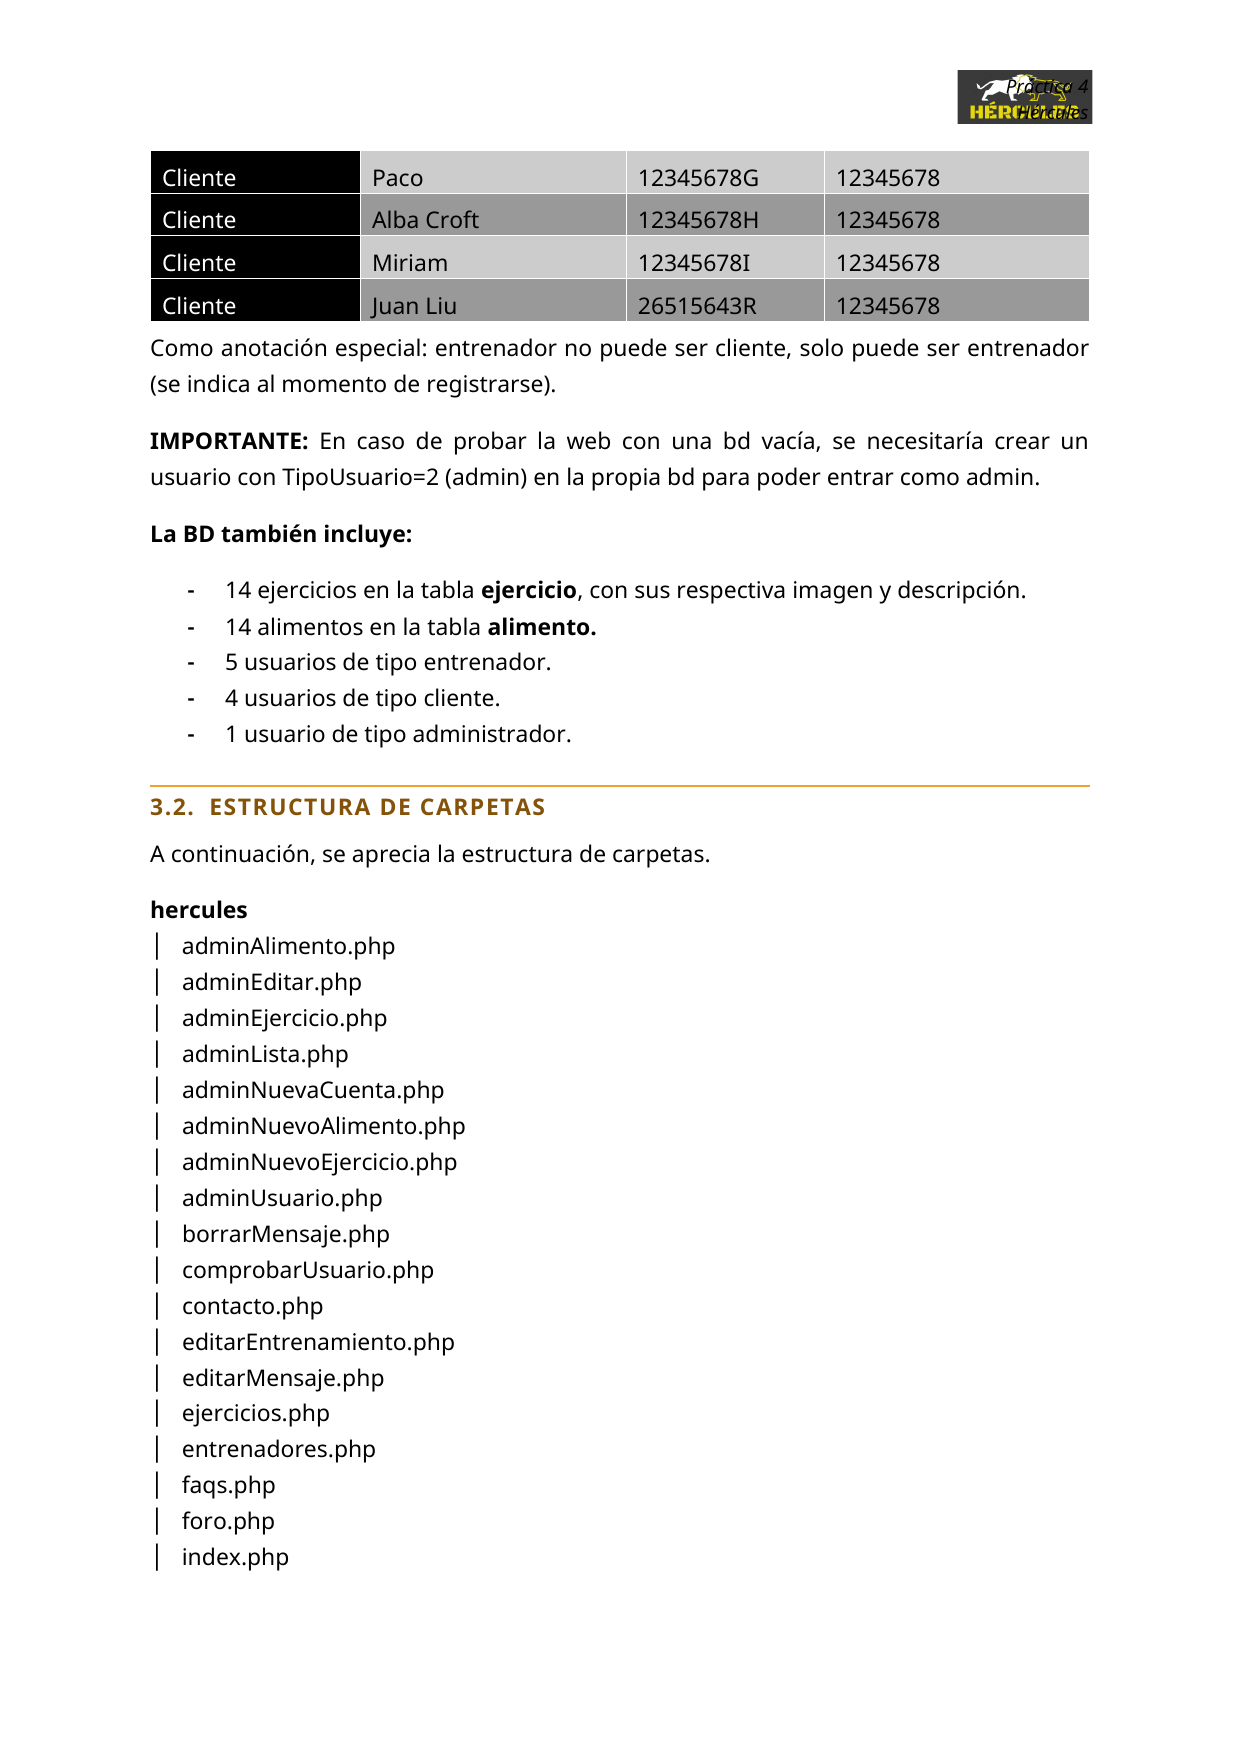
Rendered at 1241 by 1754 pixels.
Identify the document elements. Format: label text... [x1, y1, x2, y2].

text │ adminNuevoAlimento.php [150, 1110, 1090, 1141]
list 5 usuarios de tipo entrenador. [187, 646, 1090, 678]
text │ entrenadores.php [150, 1433, 1090, 1464]
text │ editarEntrenamiento.php [150, 1326, 1090, 1357]
text │ adminEditar.php [150, 966, 1090, 997]
text │ faqs.php [150, 1469, 1090, 1501]
table_cell 12345678 [825, 151, 1089, 193]
table_cell 12345678 [825, 279, 1089, 321]
text │ foro.php [150, 1505, 1090, 1536]
table_cell Cliente [151, 151, 360, 193]
text │ adminNuevaCuenta.php [150, 1074, 1090, 1105]
text La BD también incluye: [150, 518, 1090, 549]
text │ ejercicios.php [150, 1397, 1090, 1429]
text Como anotación especial: entrenador no puede ser cliente, solo puede ser entrenador (se indica al momento de registrarse). [150, 332, 1090, 399]
subtitle Estructura de carpetas [150, 787, 1090, 822]
list 14 alimentos en la tabla alimento. [187, 610, 1090, 642]
text IMPORTANTE: En caso de probar la web con una bd vacía, se necesitaría crear un usuario con TipoUsuario=2 (admin) en la propia bd para poder entrar como admin. [150, 425, 1090, 492]
picture [957, 70, 1093, 124]
text │ borrarMensaje.php [150, 1218, 1090, 1249]
text A continuación, se aprecia la estructura de carpetas. [150, 837, 1090, 869]
table_cell 12345678H [627, 194, 824, 235]
table_cell 12345678 [825, 194, 1089, 235]
table_cell Paco [361, 151, 626, 193]
text hercules [150, 894, 1090, 926]
text │ comprobarUsuario.php [150, 1254, 1090, 1285]
table_cell Alba Croft [361, 194, 626, 235]
text │ adminEjercicio.php [150, 1002, 1090, 1033]
table_cell 26515643R [627, 279, 824, 321]
table_cell 12345678G [627, 151, 824, 193]
table_cell Miriam [361, 236, 626, 278]
list 4 usuarios de tipo cliente. [187, 682, 1090, 713]
table_cell Cliente [151, 194, 360, 235]
table_cell 12345678I [627, 236, 824, 278]
text │ adminUsuario.php [150, 1182, 1090, 1213]
text │ index.php [150, 1541, 1090, 1572]
table_cell 12345678 [825, 236, 1089, 278]
table_cell Juan Liu [361, 279, 626, 321]
text │ editarMensaje.php [150, 1361, 1090, 1393]
list 14 ejercicios en la tabla ejercicio, con sus respectiva imagen y descripción. [187, 574, 1090, 606]
text │ adminNuevoEjercicio.php [150, 1146, 1090, 1177]
text │ adminLista.php [150, 1038, 1090, 1069]
table_cell Cliente [151, 279, 360, 321]
text │ contacto.php [150, 1289, 1090, 1321]
table_cell Cliente [151, 236, 360, 278]
list 1 usuario de tipo administrador. [187, 718, 1090, 749]
text │ adminAlimento.php [150, 930, 1090, 961]
